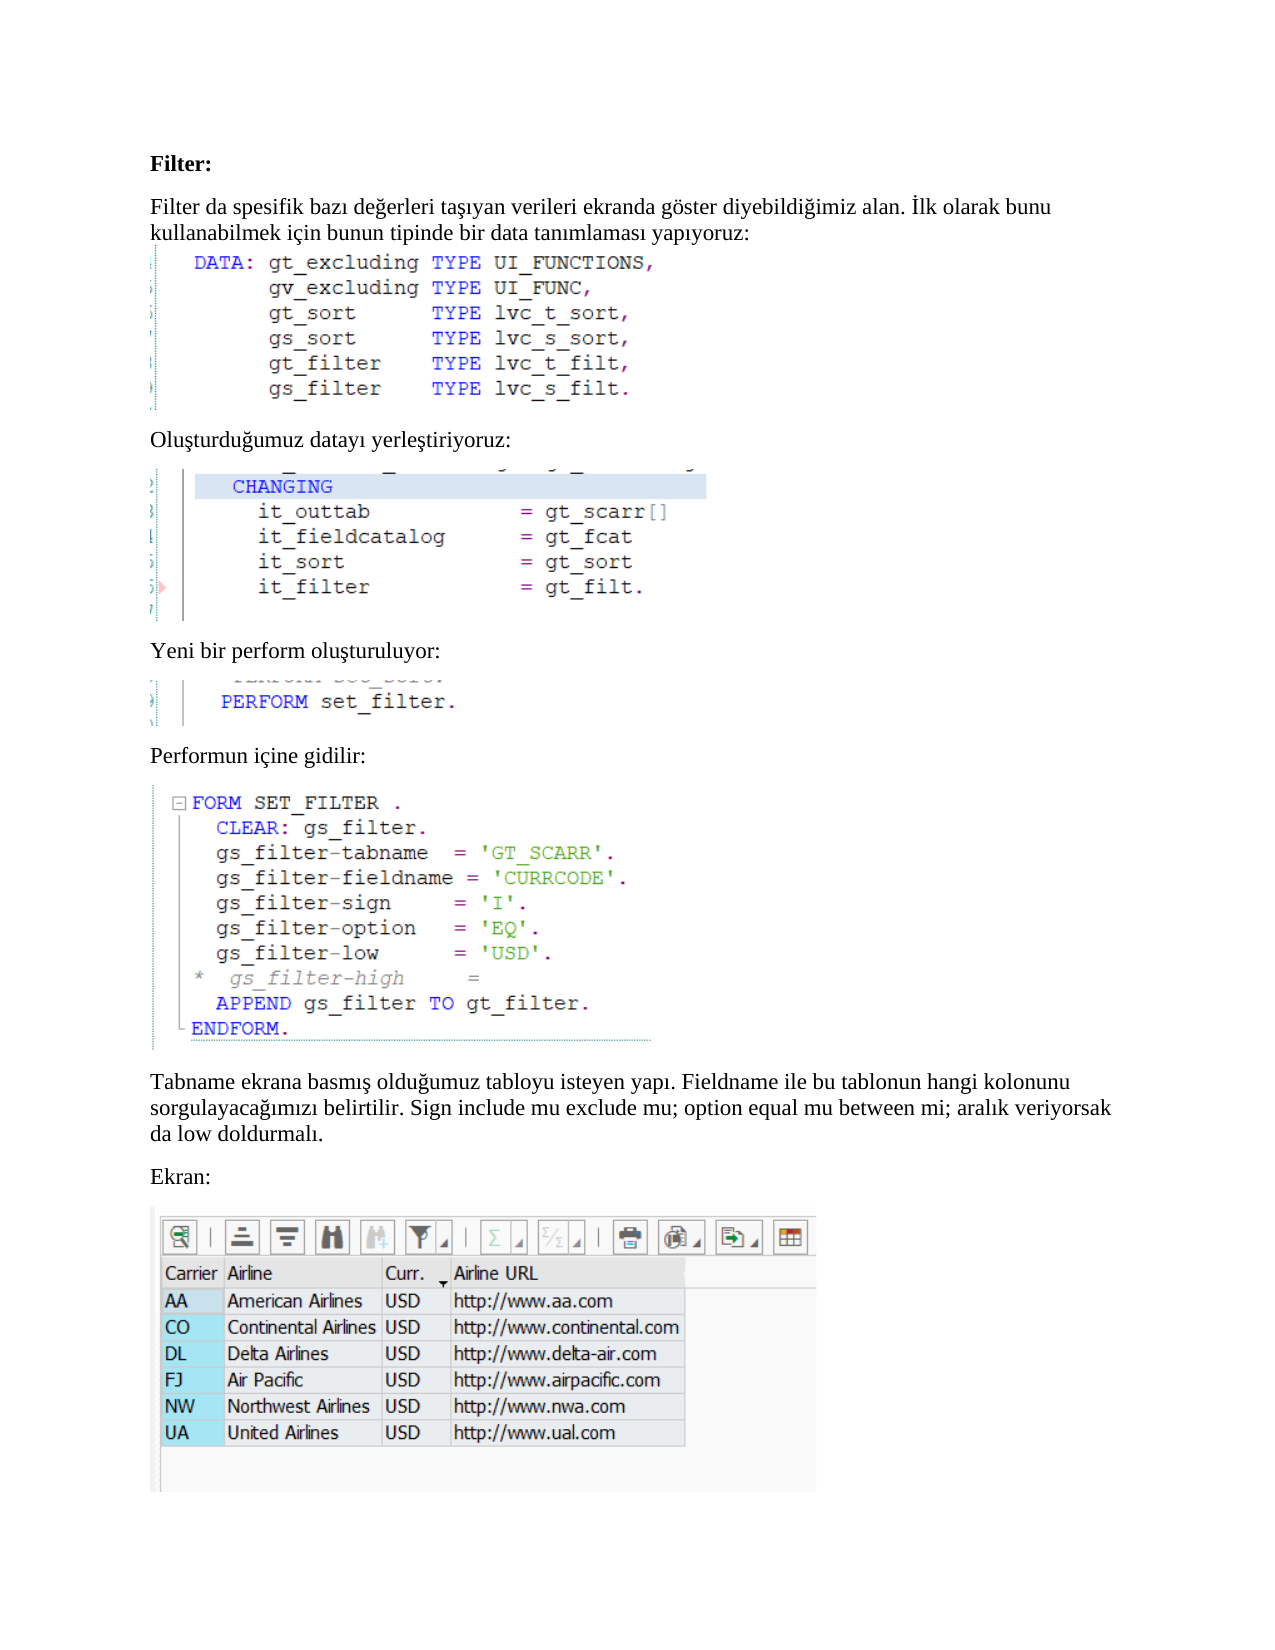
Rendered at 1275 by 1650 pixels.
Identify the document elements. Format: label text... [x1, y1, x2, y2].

text Ekran: [150, 1163, 1125, 1190]
text Oluşturduğumuz datayı yerleştiriyoruz: [150, 426, 1125, 452]
text Tabname ekrana basmış olduğumuz tabloyu isteyen yapı. Fieldname ile bu tablonun hangi kolonunu sorgulayacağımızı belirtilir. Sign include mu exclude mu; option equal mu between mi; aralık veriyorsak da low doldurmalı. [150, 1068, 1125, 1147]
text Yeni bir perform oluşturuluyor: [150, 637, 1125, 663]
text Performun içine gidilir: [150, 742, 1125, 768]
picture [150, 469, 707, 621]
picture [150, 1206, 817, 1492]
picture [150, 784, 653, 1051]
text Filter: [150, 150, 1125, 176]
picture [150, 680, 497, 726]
picture [150, 245, 677, 410]
